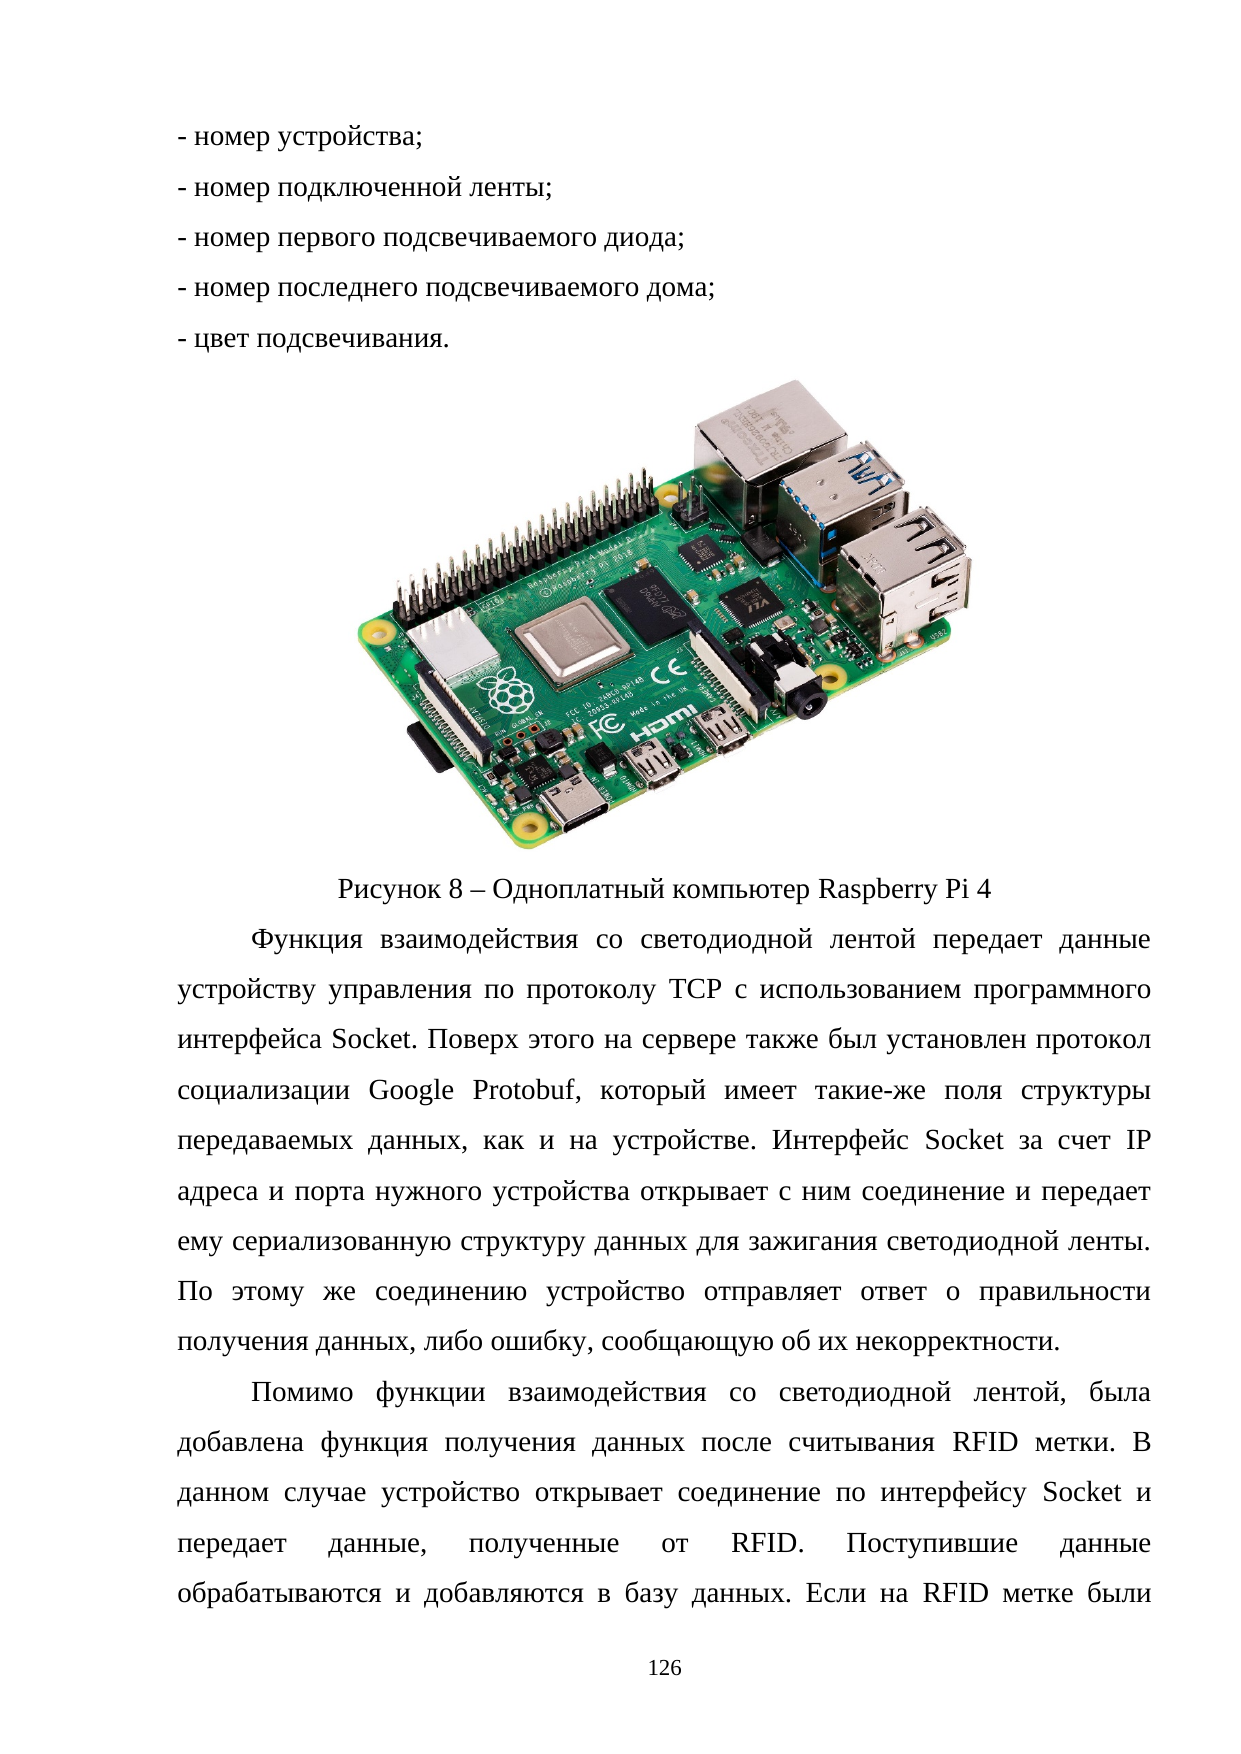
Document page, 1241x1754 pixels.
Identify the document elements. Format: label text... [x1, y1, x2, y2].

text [177, 1374, 1152, 1609]
text Функция взаимодействия со светодиодной лентой передает данные устройству управления по протоколу TCP с использованием программного интерфейса Socket. Поверх этого на сервере также был установлен протокол социализации Google Protobuf, который имеет такие-же поля структуры передаваемых данных, как и на устройстве. Интерфейс Socket за счет IP адреса и порта нужного устройства открывает с ним соединение и передает ему сериализованную структуру данных для зажигания светодиодной ленты. По этому же соединению устройство отправляет ответ о правильности получения данных, либо ошибку, сообщающую об их некорректности. [177, 921, 1152, 1357]
text - номер первого подсвечиваемого диода; [177, 219, 1152, 253]
text - номер устройства; [177, 118, 1152, 152]
picture [348, 370, 981, 858]
text - номер подключенной ленты; [177, 169, 1152, 202]
text Рисунок 8 – Одноплатный компьютер Raspberry Pi 4 [177, 871, 1152, 904]
text - цвет подсвечивания. [177, 320, 1152, 353]
text - номер последнего подсвечиваемого дома; [177, 269, 1152, 303]
